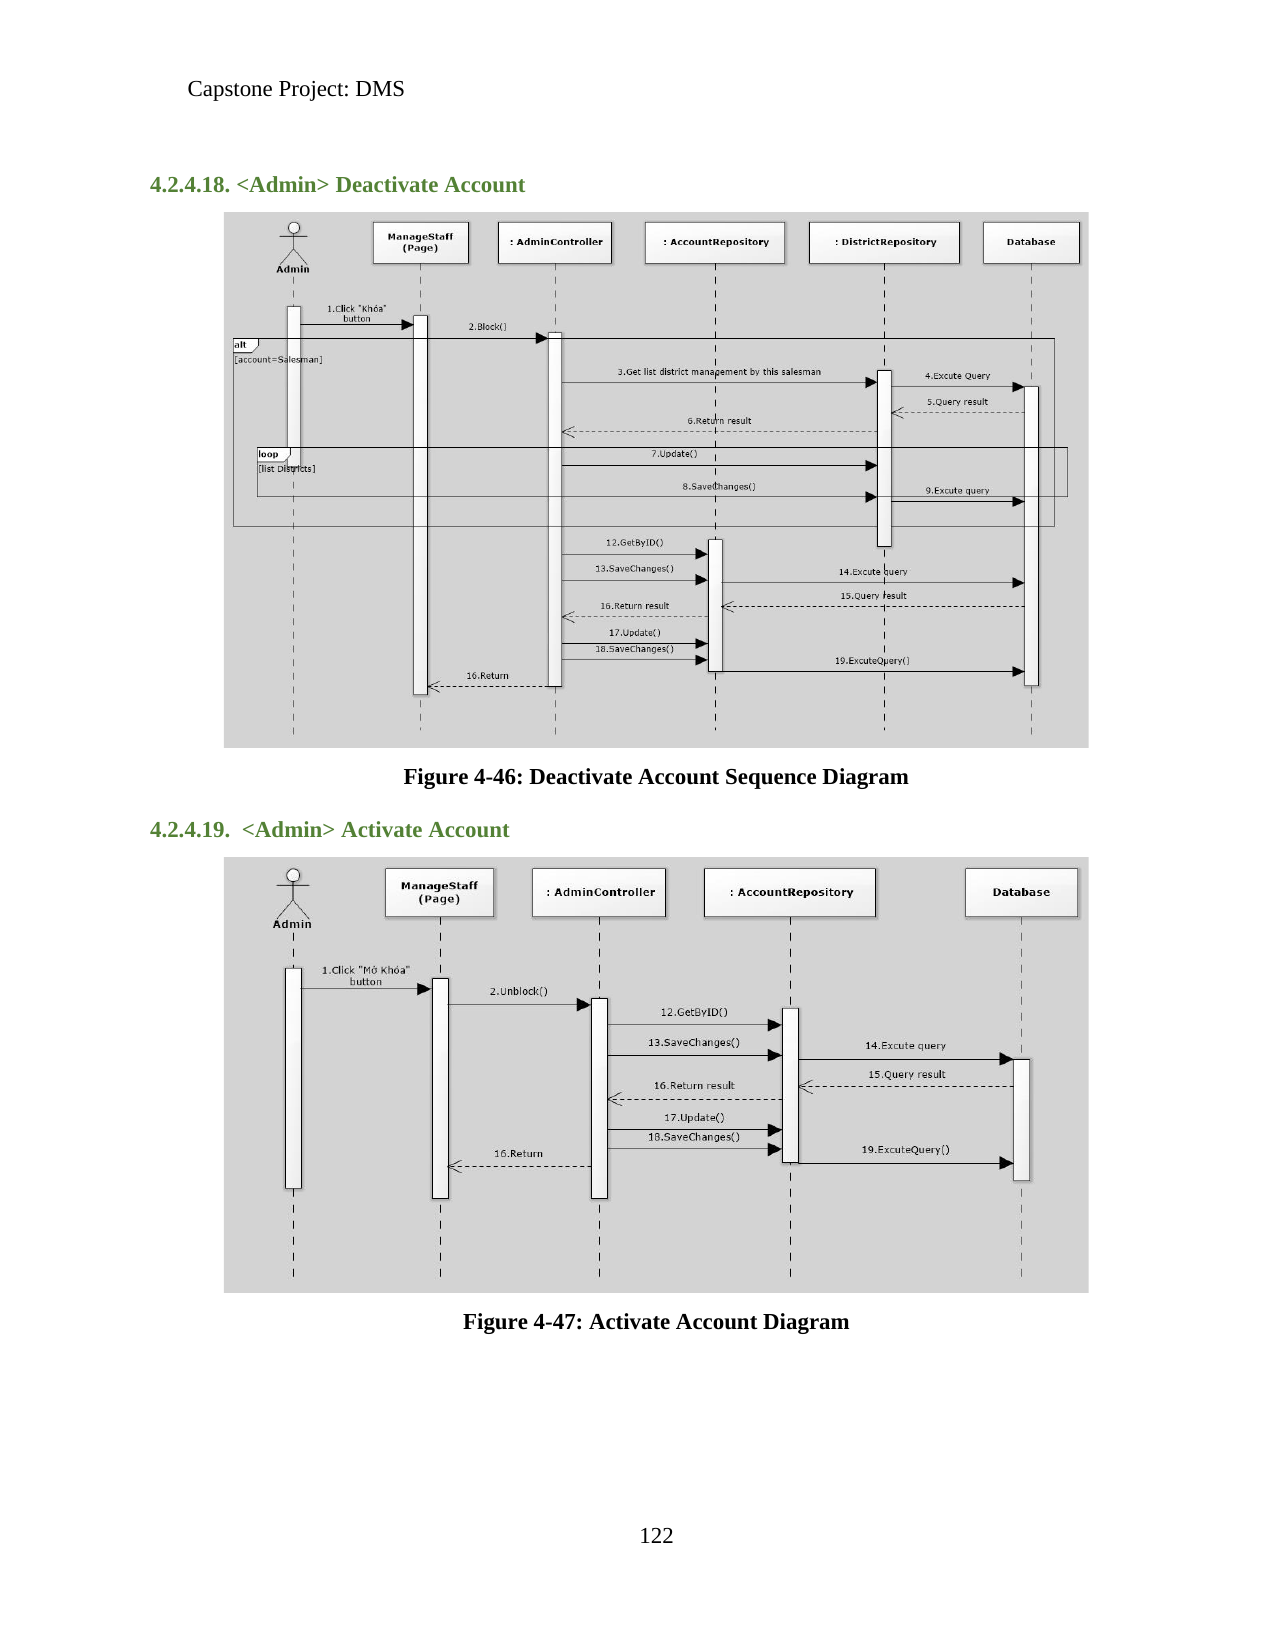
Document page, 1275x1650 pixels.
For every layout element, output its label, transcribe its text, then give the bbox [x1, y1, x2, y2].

text Figure 4-46: Deactivate Account Sequence Diagram [187, 763, 1125, 789]
subtitle <Admin> Deactivate Account [150, 171, 1125, 197]
text Figure 4-47: Activate Account Diagram [187, 1308, 1125, 1334]
picture [223, 212, 1089, 748]
subtitle <Admin> Activate Account [150, 816, 1125, 842]
picture [223, 857, 1089, 1293]
